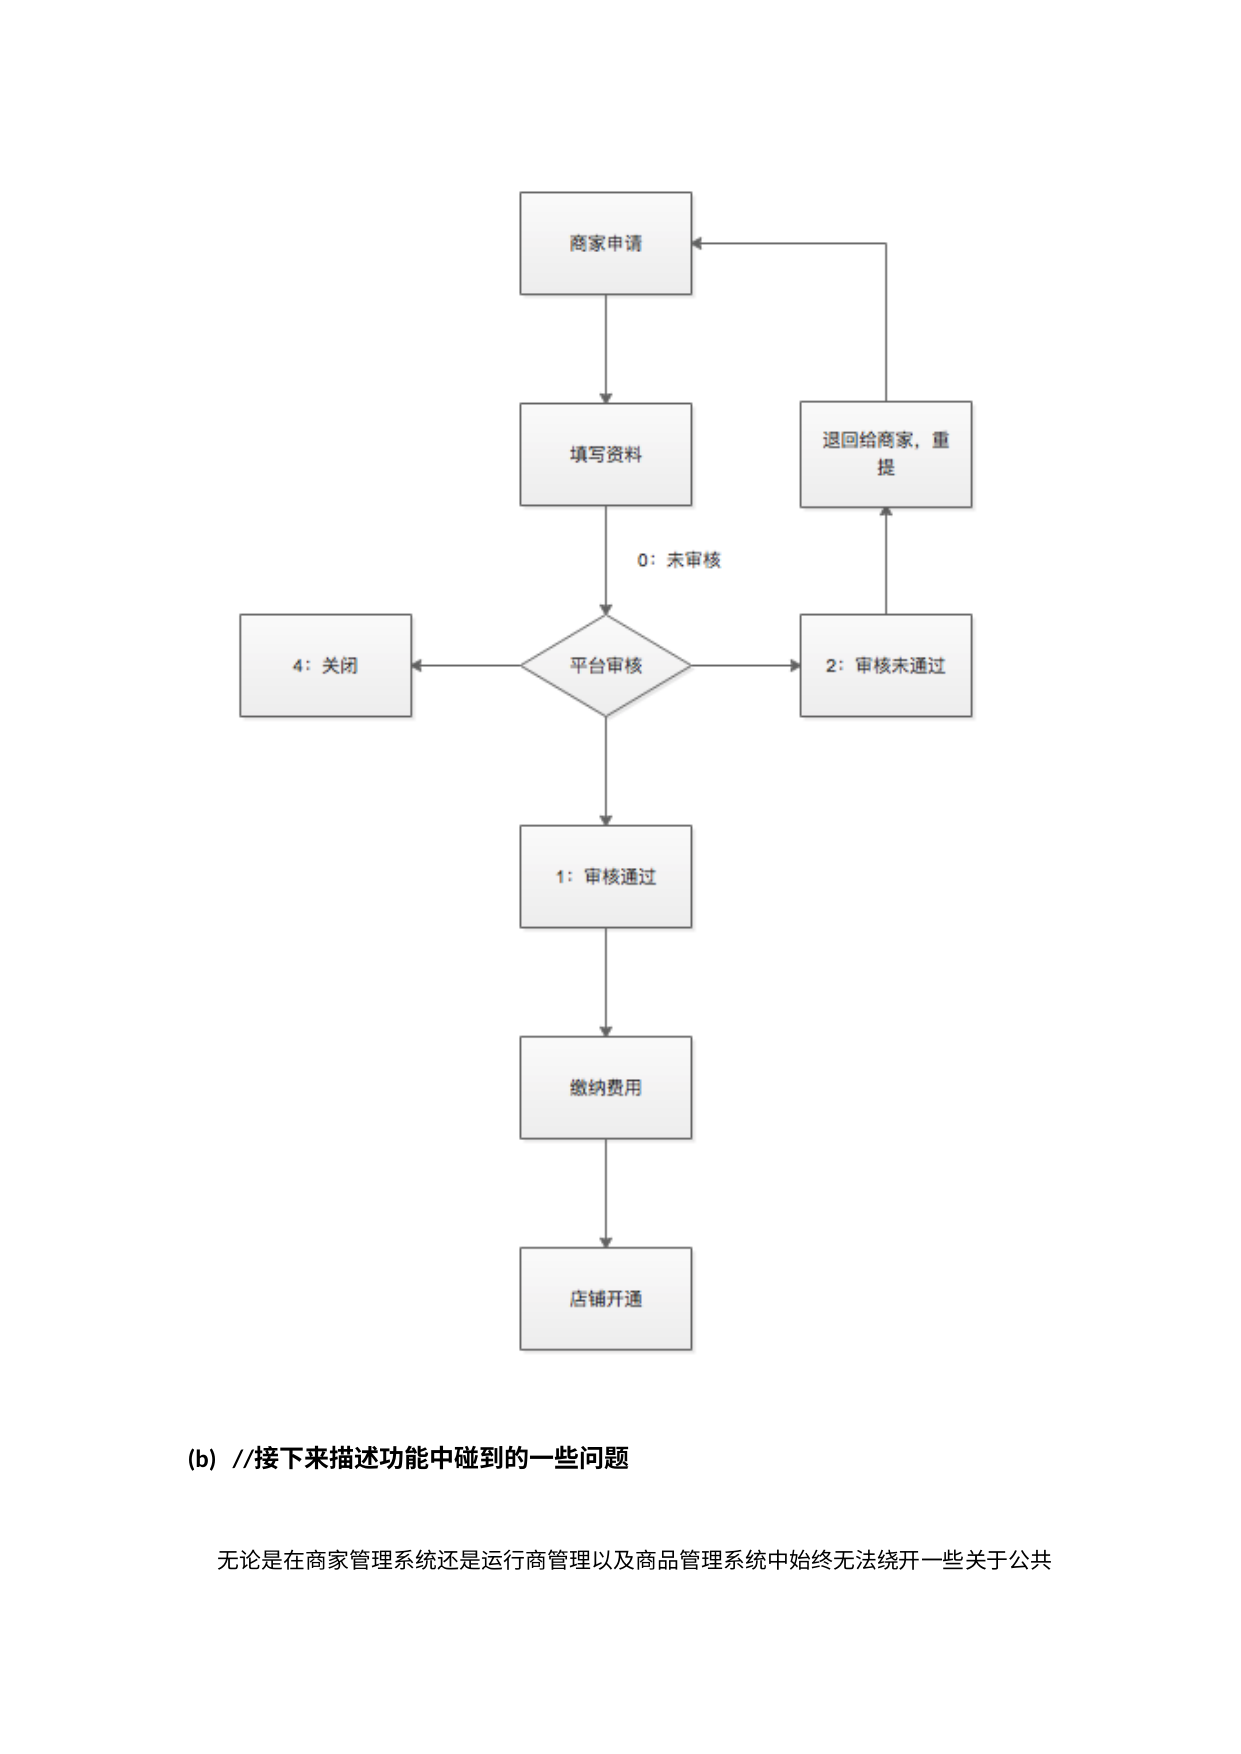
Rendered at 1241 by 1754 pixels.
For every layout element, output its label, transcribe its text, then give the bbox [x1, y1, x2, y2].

picture [187, 162, 1053, 1382]
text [217, 1542, 1053, 1575]
subtitle //接下来描述功能中碰到的一些问题 [187, 1424, 1053, 1489]
